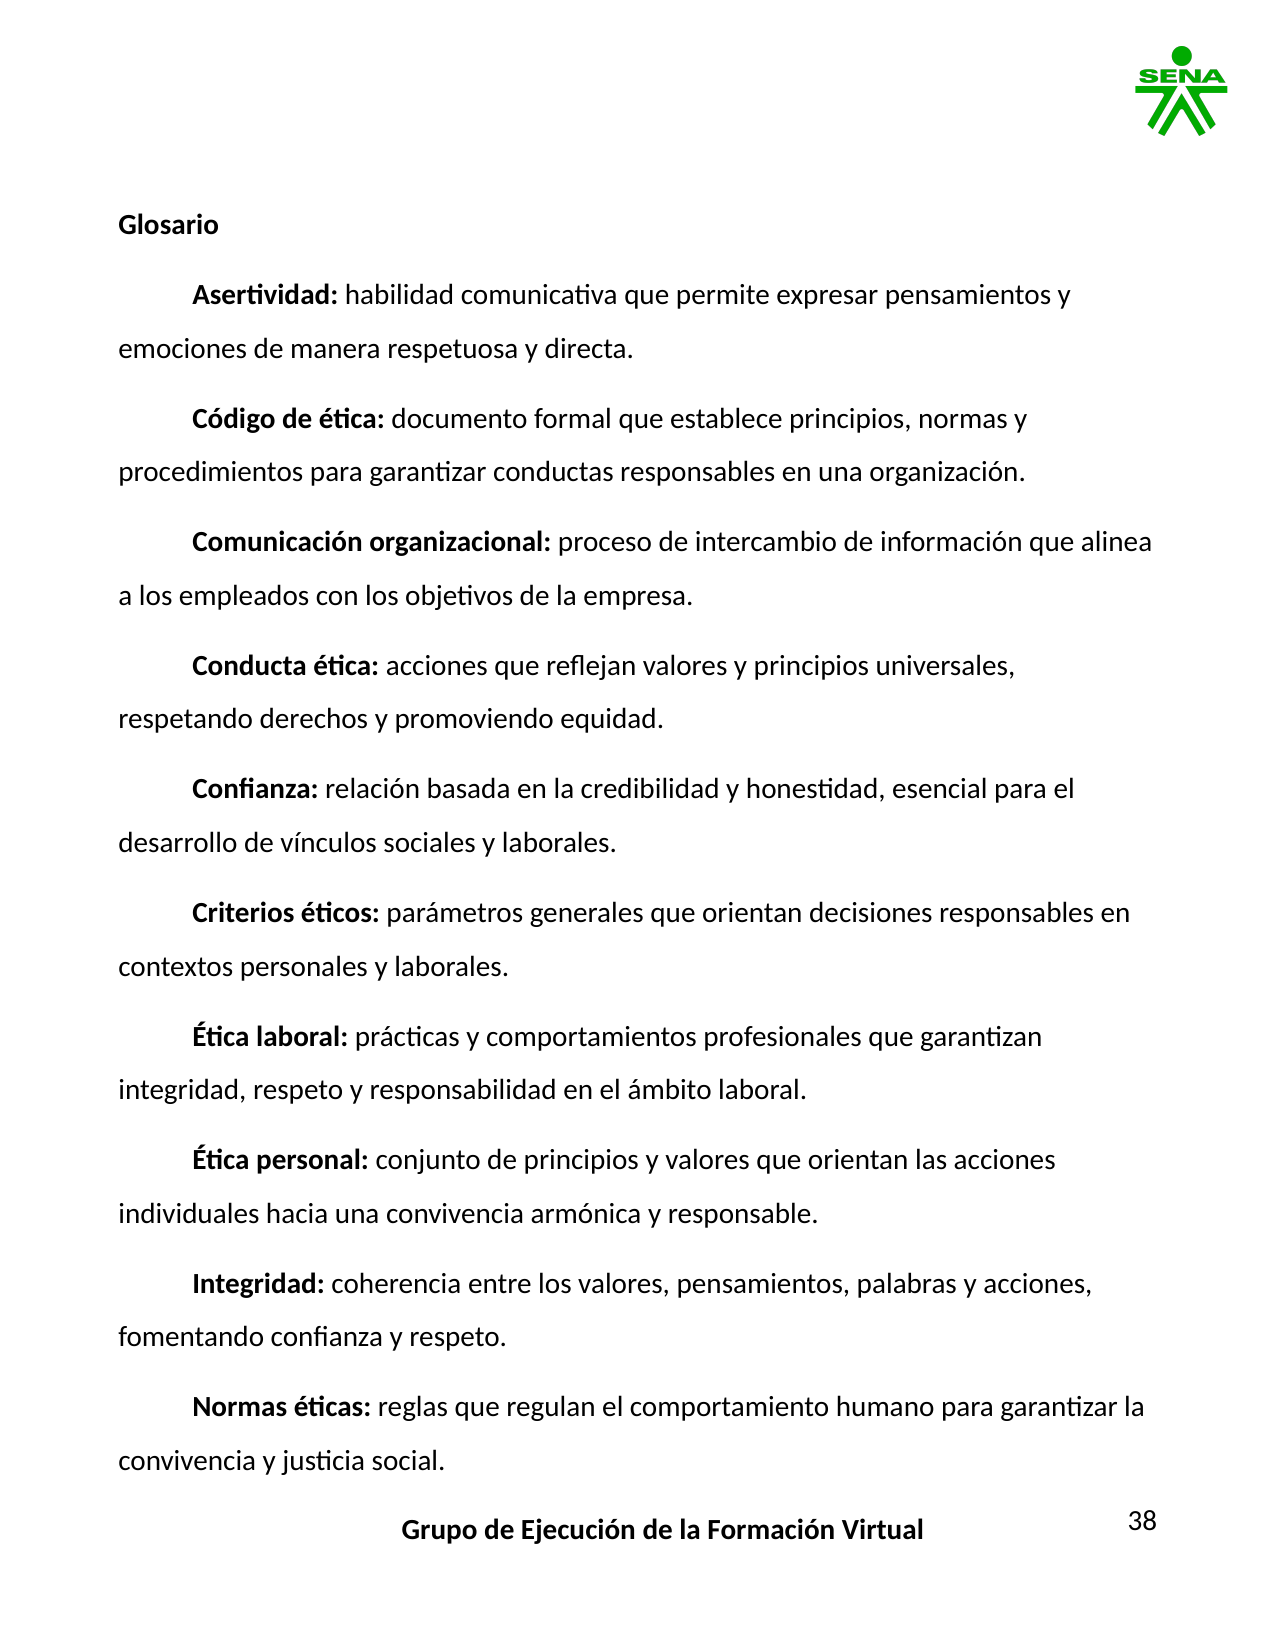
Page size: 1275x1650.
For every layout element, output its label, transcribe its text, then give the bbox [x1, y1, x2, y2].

text Asertividad: habilidad comunicativa que permite expresar pensamientos y emociones de manera respetuosa y directa. [118, 276, 1157, 366]
text Ética laboral: prácticas y comportamientos profesionales que garantizan integridad, respeto y responsabilidad en el ámbito laboral. [118, 1018, 1157, 1107]
text Integridad: coherencia entre los valores, pensamientos, palabras y acciones, fomentando confianza y respeto. [118, 1265, 1157, 1354]
picture [1135, 46, 1228, 136]
text Normas éticas: reglas que regulan el comportamiento humano para garantizar la convivencia y justicia social. [118, 1388, 1157, 1477]
text Conducta ética: acciones que reflejan valores y principios universales, respetando derechos y promoviendo equidad. [118, 647, 1157, 736]
text Glosario [118, 206, 1157, 242]
text Comunicación organizacional: proceso de intercambio de información que alinea a los empleados con los objetivos de la empresa. [118, 523, 1157, 613]
text Código de ética: documento formal que establece principios, normas y procedimientos para garantizar conductas responsables en una organización. [118, 400, 1157, 489]
text Ética personal: conjunto de principios y valores que orientan las acciones individuales hacia una convivencia armónica y responsable. [118, 1141, 1157, 1230]
text Confianza: relación basada en la credibilidad y honestidad, esencial para el desarrollo de vínculos sociales y laborales. [118, 771, 1157, 860]
text Criterios éticos: parámetros generales que orientan decisiones responsables en contextos personales y laborales. [118, 894, 1157, 983]
